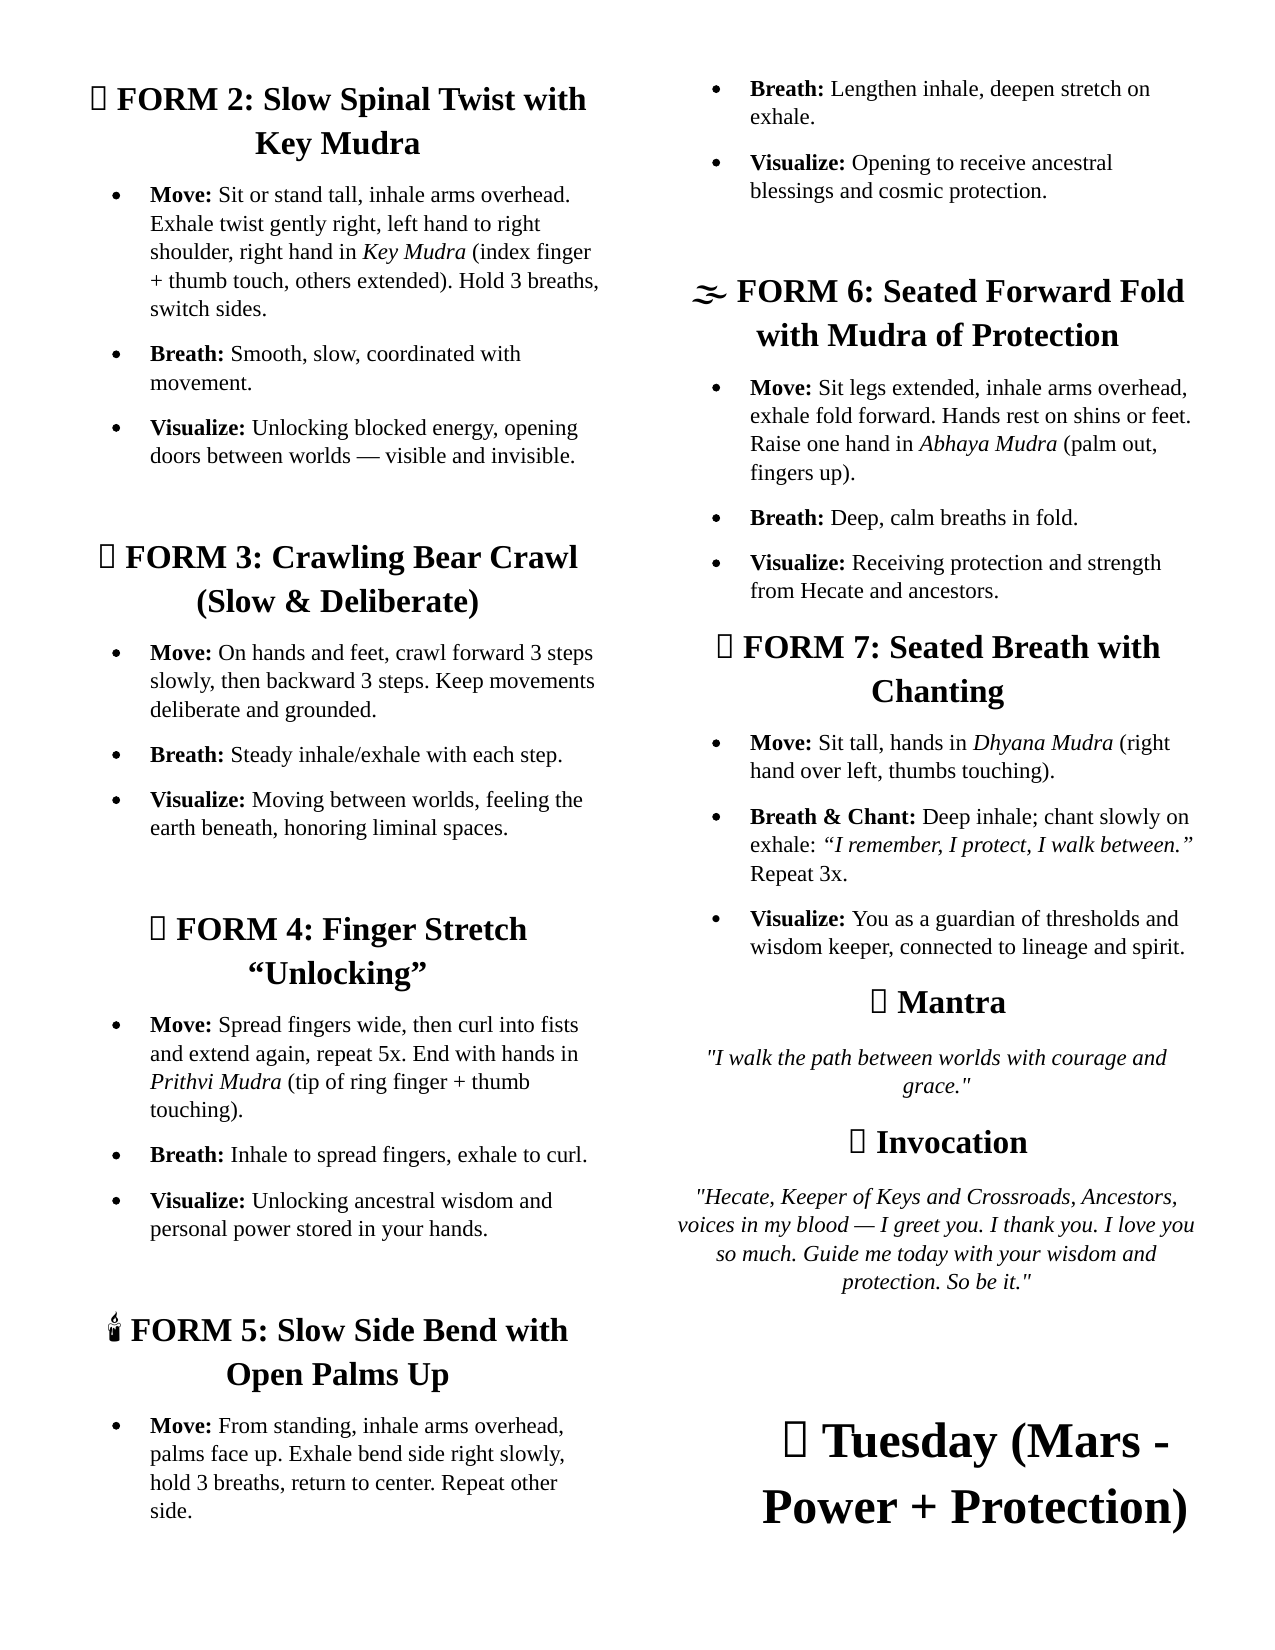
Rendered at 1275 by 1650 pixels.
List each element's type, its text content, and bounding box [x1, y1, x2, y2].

list Move: Sit or stand tall, inhale arms overhead. Exhale twist gently right, left hand to right shoulder, right hand in Key Mudra (index finger + thumb touch, others extended). Hold 3 breaths, switch sides. [112, 181, 600, 322]
list Breath & Chant: Deep inhale; chant slowly on exhale: “I remember, I protect, I walk between.” Repeat 3x. [712, 803, 1200, 886]
text 🔮 FORM 4: Finger Stretch “Unlocking” [75, 905, 600, 991]
list Visualize: Moving between worlds, feeling the earth beneath, honoring liminal spaces. [112, 786, 600, 841]
text 🔥 Tuesday (Mars - Power + Protection) [750, 1404, 1200, 1534]
text 🕯️ FORM 5: Slow Side Bend with Open Palms Up [75, 1305, 600, 1392]
list Move: Sit legs extended, inhale arms overhead, exhale fold forward. Hands rest on shins or feet. Raise one hand in Abhaya Mudra (palm out, fingers up). [712, 374, 1200, 485]
list Visualize: You as a guardian of thresholds and wisdom keeper, connected to lineage and spirit. [712, 905, 1200, 959]
text "Hecate, Keeper of Keys and Crossroads, Ancestors, voices in my blood — I greet you. I thank you. I love you so much. Guide me today with your wisdom and protection. So be it." [675, 1183, 1200, 1295]
list Breath: Inhale to spread fingers, exhale to curl. [112, 1142, 600, 1168]
list Visualize: Unlocking ancestral wisdom and personal power stored in your hands. [112, 1187, 600, 1241]
list Breath: Smooth, slow, coordinated with movement. [112, 340, 600, 395]
list Move: From standing, inhale arms overhead, palms face up. Exhale bend side right slowly, hold 3 breaths, return to center. Repeat other side. [112, 1412, 600, 1523]
list Move: Spread fingers wide, then curl into fists and extend again, repeat 5x. End with hands in Prithvi Mudra (tip of ring finger + thumb touching). [112, 1011, 600, 1123]
text 🌫️ FORM 6: Seated Forward Fold with Mudra of Protection [675, 267, 1200, 354]
list Breath: Steady inhale/exhale with each step. [112, 741, 600, 767]
list Breath: Deep, calm breaths in fold. [712, 504, 1200, 530]
list Visualize: Unlocking blocked energy, opening doors between worlds — visible and invisible. [112, 414, 600, 469]
text 🔥 FORM 7: Seated Breath with Chanting [675, 623, 1200, 709]
list Visualize: Receiving protection and strength from Hecate and ancestors. [712, 549, 1200, 604]
list Move: On hands and feet, crawl forward 3 steps slowly, then backward 3 steps. Keep movements deliberate and grounded. [112, 639, 600, 722]
text 🌿 FORM 2: Slow Spinal Twist with Key Mudra [75, 75, 600, 162]
list Move: Sit tall, hands in Dhyana Mudra (right hand over left, thumbs touching). [712, 729, 1200, 784]
list Visualize: Opening to receive ancestral blessings and cosmic protection. [712, 148, 1200, 203]
text 🔥 Mantra [675, 978, 1200, 1024]
text 📿 Invocation [675, 1117, 1200, 1163]
text "I walk the path between worlds with courage and grace." [675, 1044, 1200, 1099]
list Breath: Lengthen inhale, deepen stretch on exhale. [712, 75, 1200, 130]
text 🐻 FORM 3: Crawling Bear Crawl (Slow & Deliberate) [75, 532, 600, 619]
